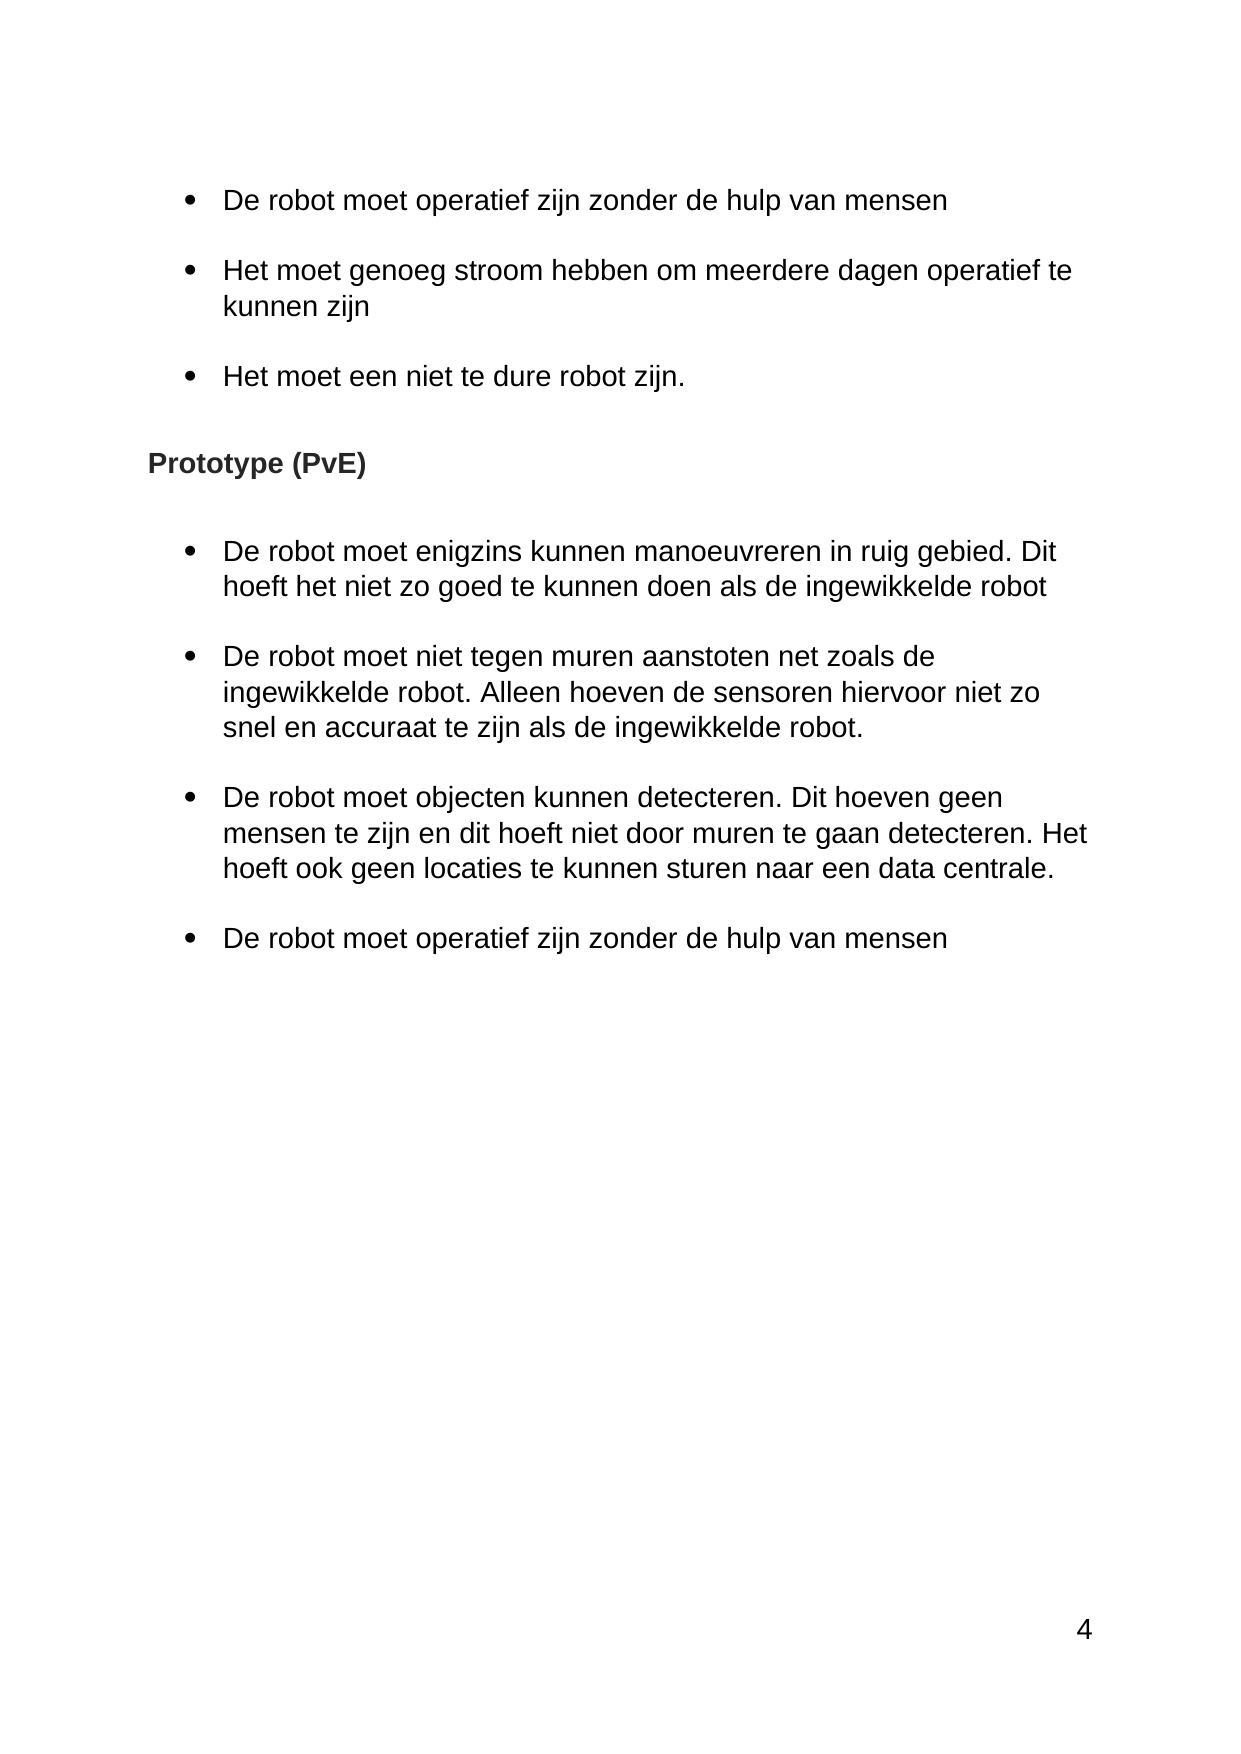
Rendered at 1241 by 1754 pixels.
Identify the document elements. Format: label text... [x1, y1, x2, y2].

list Het moet een niet te dure robot zijn. [185, 359, 1093, 393]
list De robot moet objecten kunnen detecteren. Dit hoeven geen mensen te zijn en dit hoeft niet door muren te gaan detecteren. Het hoeft ook geen locaties te kunnen sturen naar een data centrale. [185, 781, 1093, 885]
list De robot moet enigzins kunnen manoeuvreren in ruig gebied. Dit hoeft het niet zo goed te kunnen doen als de ingewikkelde robot [185, 534, 1093, 603]
list De robot moet niet tegen muren aanstoten net zoals de ingewikkelde robot. Alleen hoeven de sensoren hiervoor niet zo snel en accuraat te zijn als de ingewikkelde robot. [185, 639, 1093, 744]
subtitle Prototype (PvE) [148, 447, 1093, 480]
list De robot moet operatief zijn zonder de hulp van mensen [185, 183, 1093, 217]
list De robot moet operatief zijn zonder de hulp van mensen [185, 922, 1093, 955]
list Het moet genoeg stroom hebben om meerdere dagen operatief te kunnen zijn [185, 253, 1093, 322]
